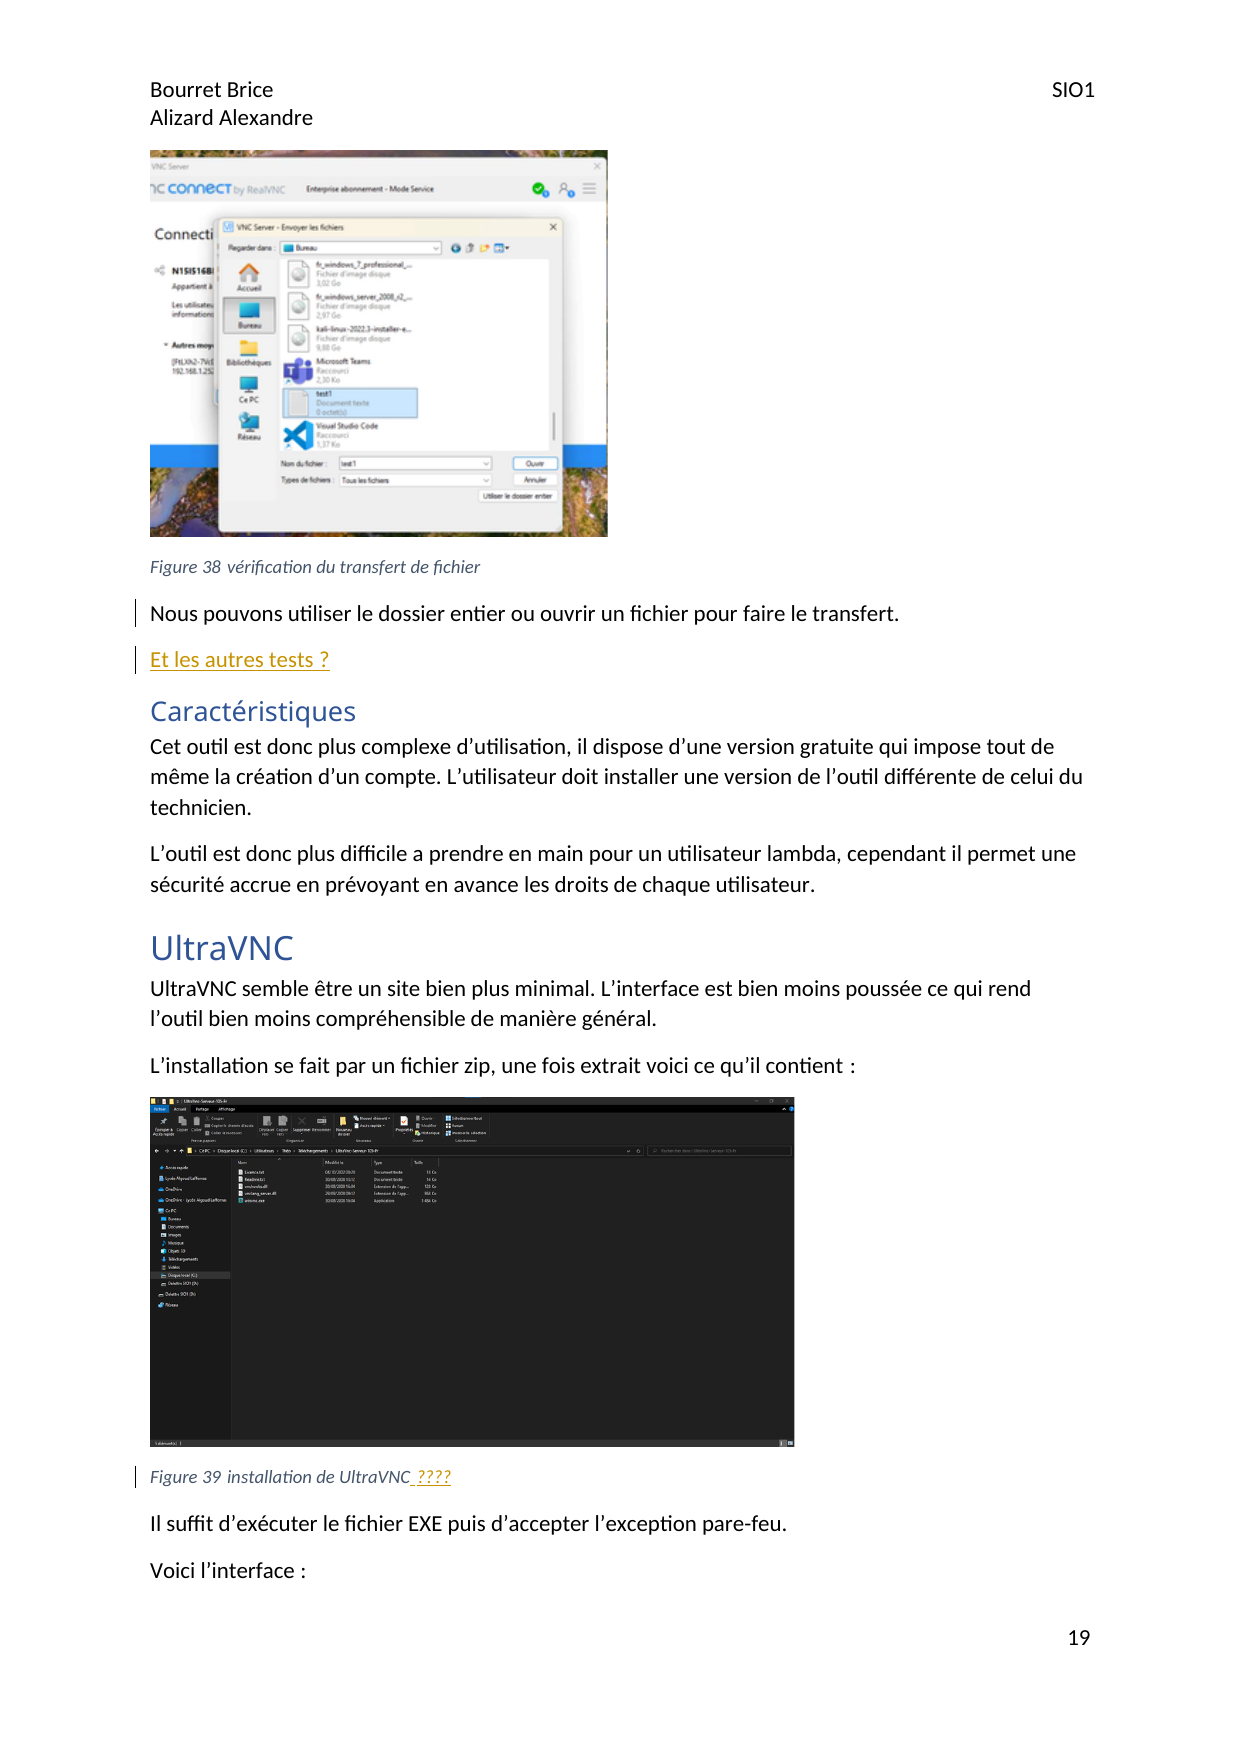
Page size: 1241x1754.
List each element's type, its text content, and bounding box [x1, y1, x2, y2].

text L’outil est donc plus difficile a prendre en main pour un utilisateur lambda, cependant il permet une sécurité accrue en prévoyant en avance les droits de chaque utilisateur. [150, 839, 1090, 898]
text UltraVNC semble être un site bien plus minimal. L’interface est bien moins poussée ce qui rend l’outil bien moins compréhensible de manière général. [150, 974, 1090, 1032]
text Cet outil est donc plus complexe d’utilisation, il dispose d’une version gratuite qui impose tout de même la création d’un compte. L’utilisateur doit installer une version de l’outil différente de celui du technicien. [150, 732, 1090, 821]
text Il suffit d’exécuter le fichier EXE puis d’accepter l’exception pare-feu. [150, 1509, 1090, 1537]
text Nous pouvons utiliser le dossier entier ou ouvrir un fichier pour faire le transfert. [150, 599, 1090, 627]
subtitle UltraVNC [150, 925, 1090, 970]
picture [150, 1097, 795, 1447]
text L’installation se fait par un fichier zip, une fois extrait voici ce qu’il contient : [150, 1051, 1090, 1079]
text Voici l’interface : [150, 1556, 1090, 1584]
text Figure 29 installation de UltraVNC [150, 1466, 1090, 1488]
picture [150, 150, 608, 537]
subtitle Caractéristiques [150, 692, 1090, 729]
